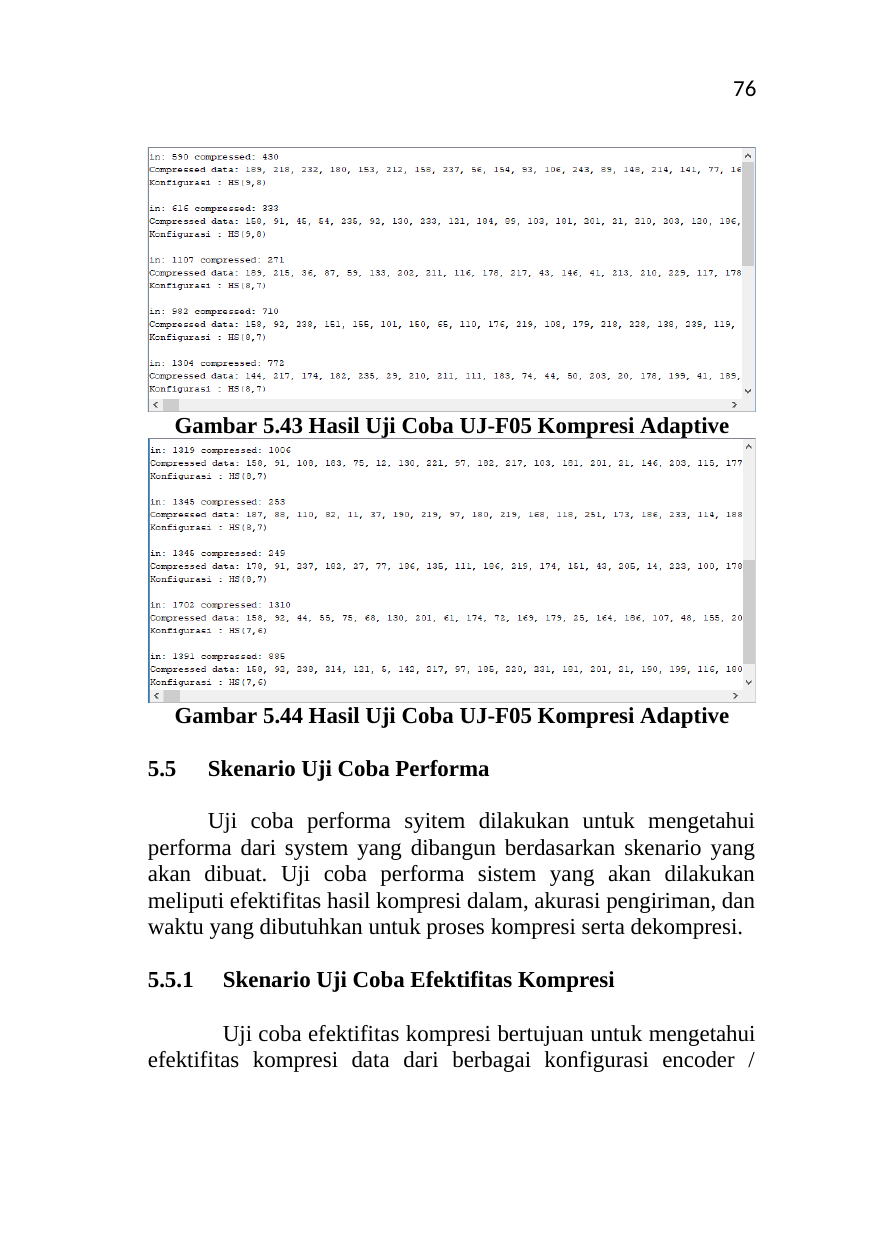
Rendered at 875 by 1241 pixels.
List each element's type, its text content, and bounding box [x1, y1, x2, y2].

picture [147, 147, 756, 412]
subtitle Skenario Uji Coba Efektifitas Kompresi [148, 966, 756, 992]
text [148, 1020, 756, 1073]
subtitle Skenario Uji Coba Performa [148, 755, 756, 781]
text Uji coba performa syitem dilakukan untuk mengetahui performa dari system yang dibangun berdasarkan skenario yang akan dibuat. Uji coba performa sistem yang akan dilakukan meliputi efektifitas hasil kompresi dalam, akurasi pengiriman, dan waktu yang dibutuhkan untuk proses kompresi serta dekompresi. [148, 808, 756, 939]
picture [147, 438, 756, 703]
